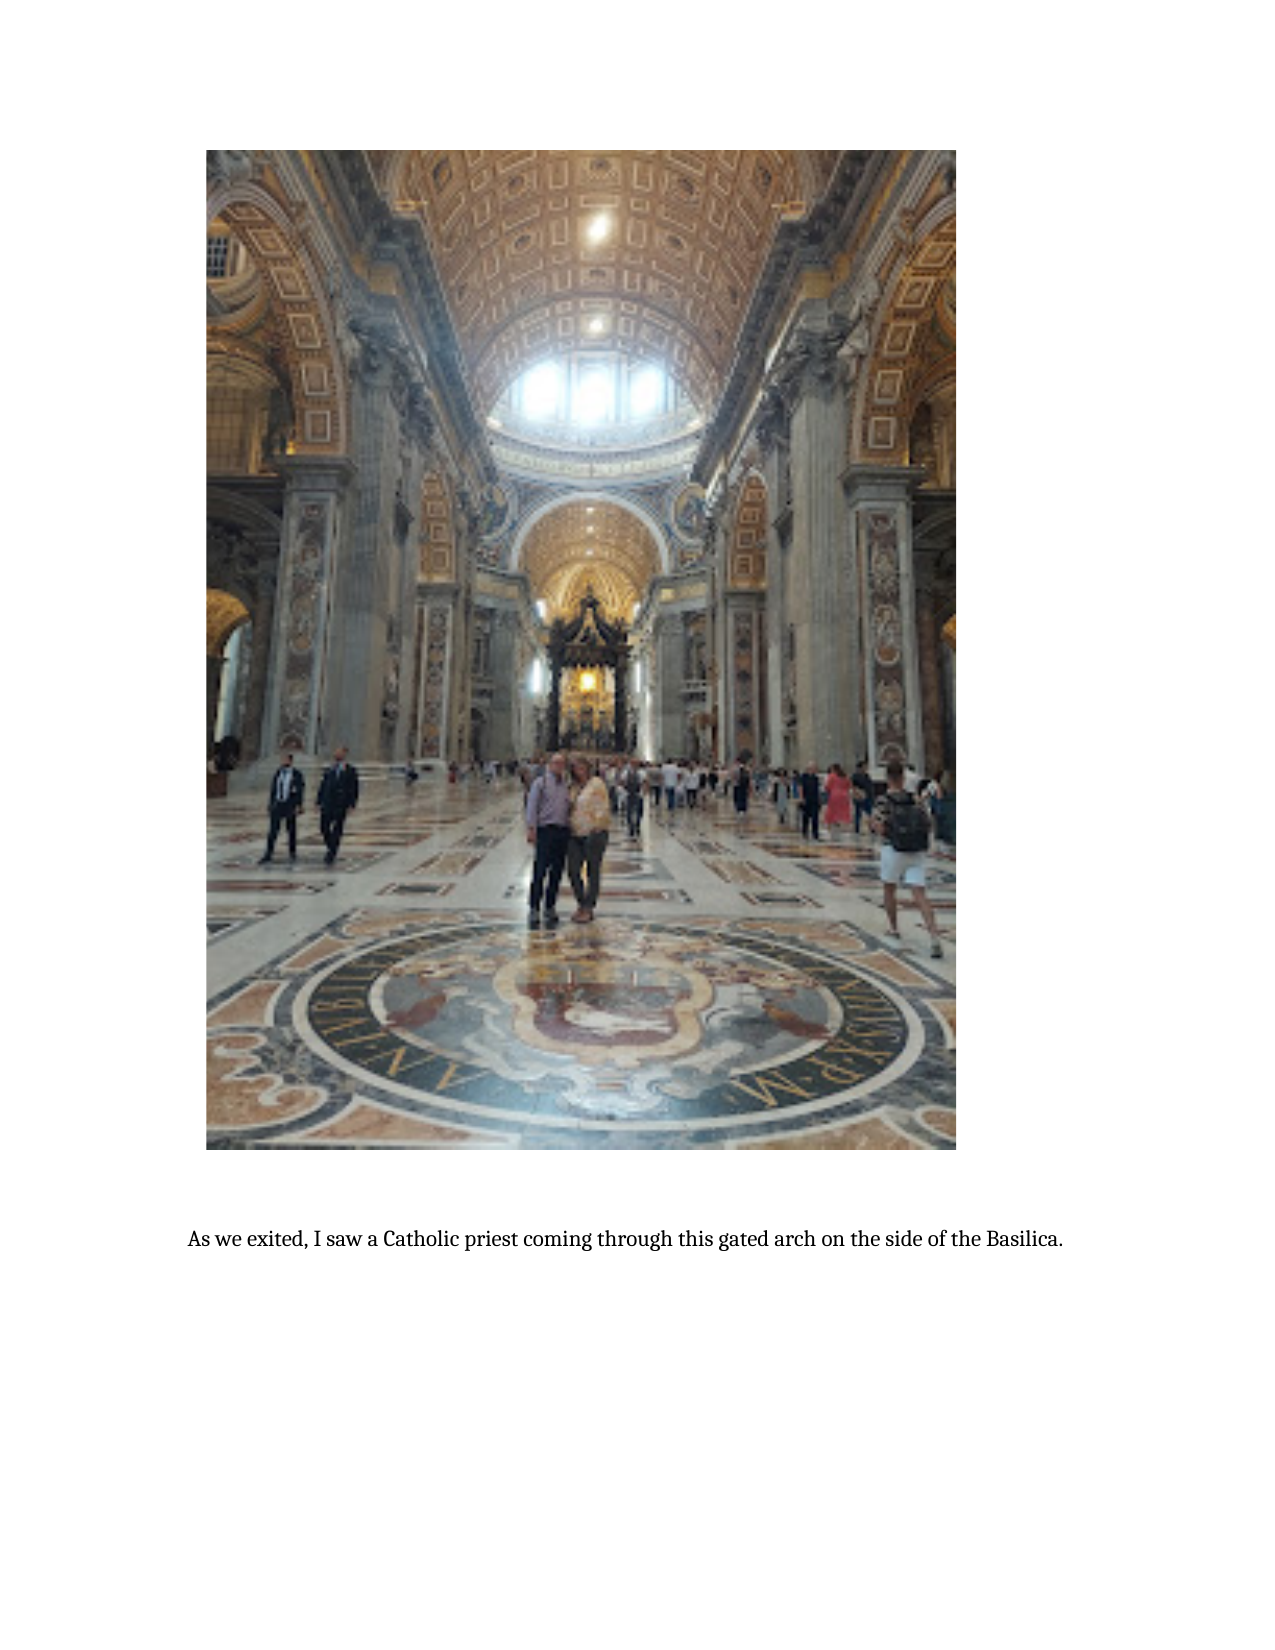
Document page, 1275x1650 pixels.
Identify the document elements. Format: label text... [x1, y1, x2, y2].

text As we exited, I saw a Catholic priest coming through this gated arch on the side of the Basilica. [187, 1226, 1087, 1252]
picture [206, 150, 957, 1150]
